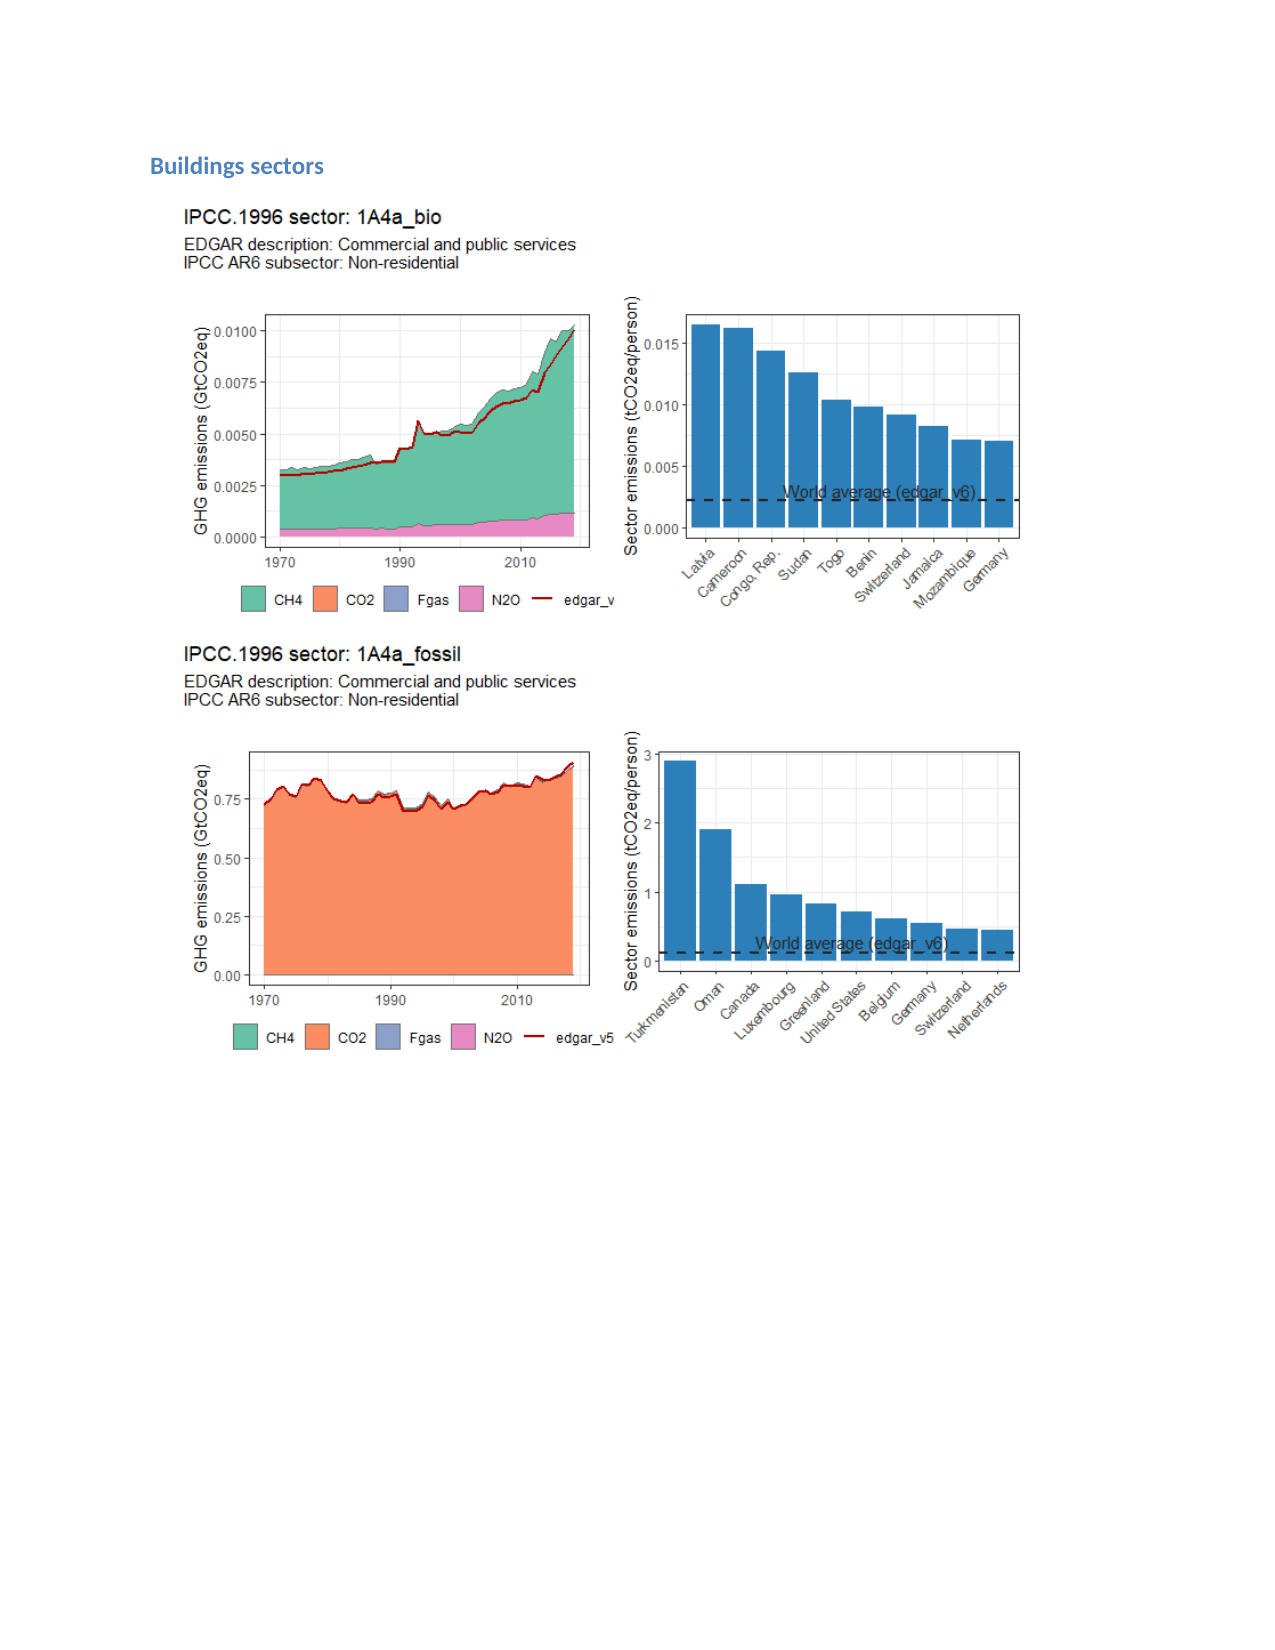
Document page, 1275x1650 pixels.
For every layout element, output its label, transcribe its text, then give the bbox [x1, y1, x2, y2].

picture [168, 199, 1044, 1075]
subtitle Buildings sectors [150, 150, 1125, 181]
